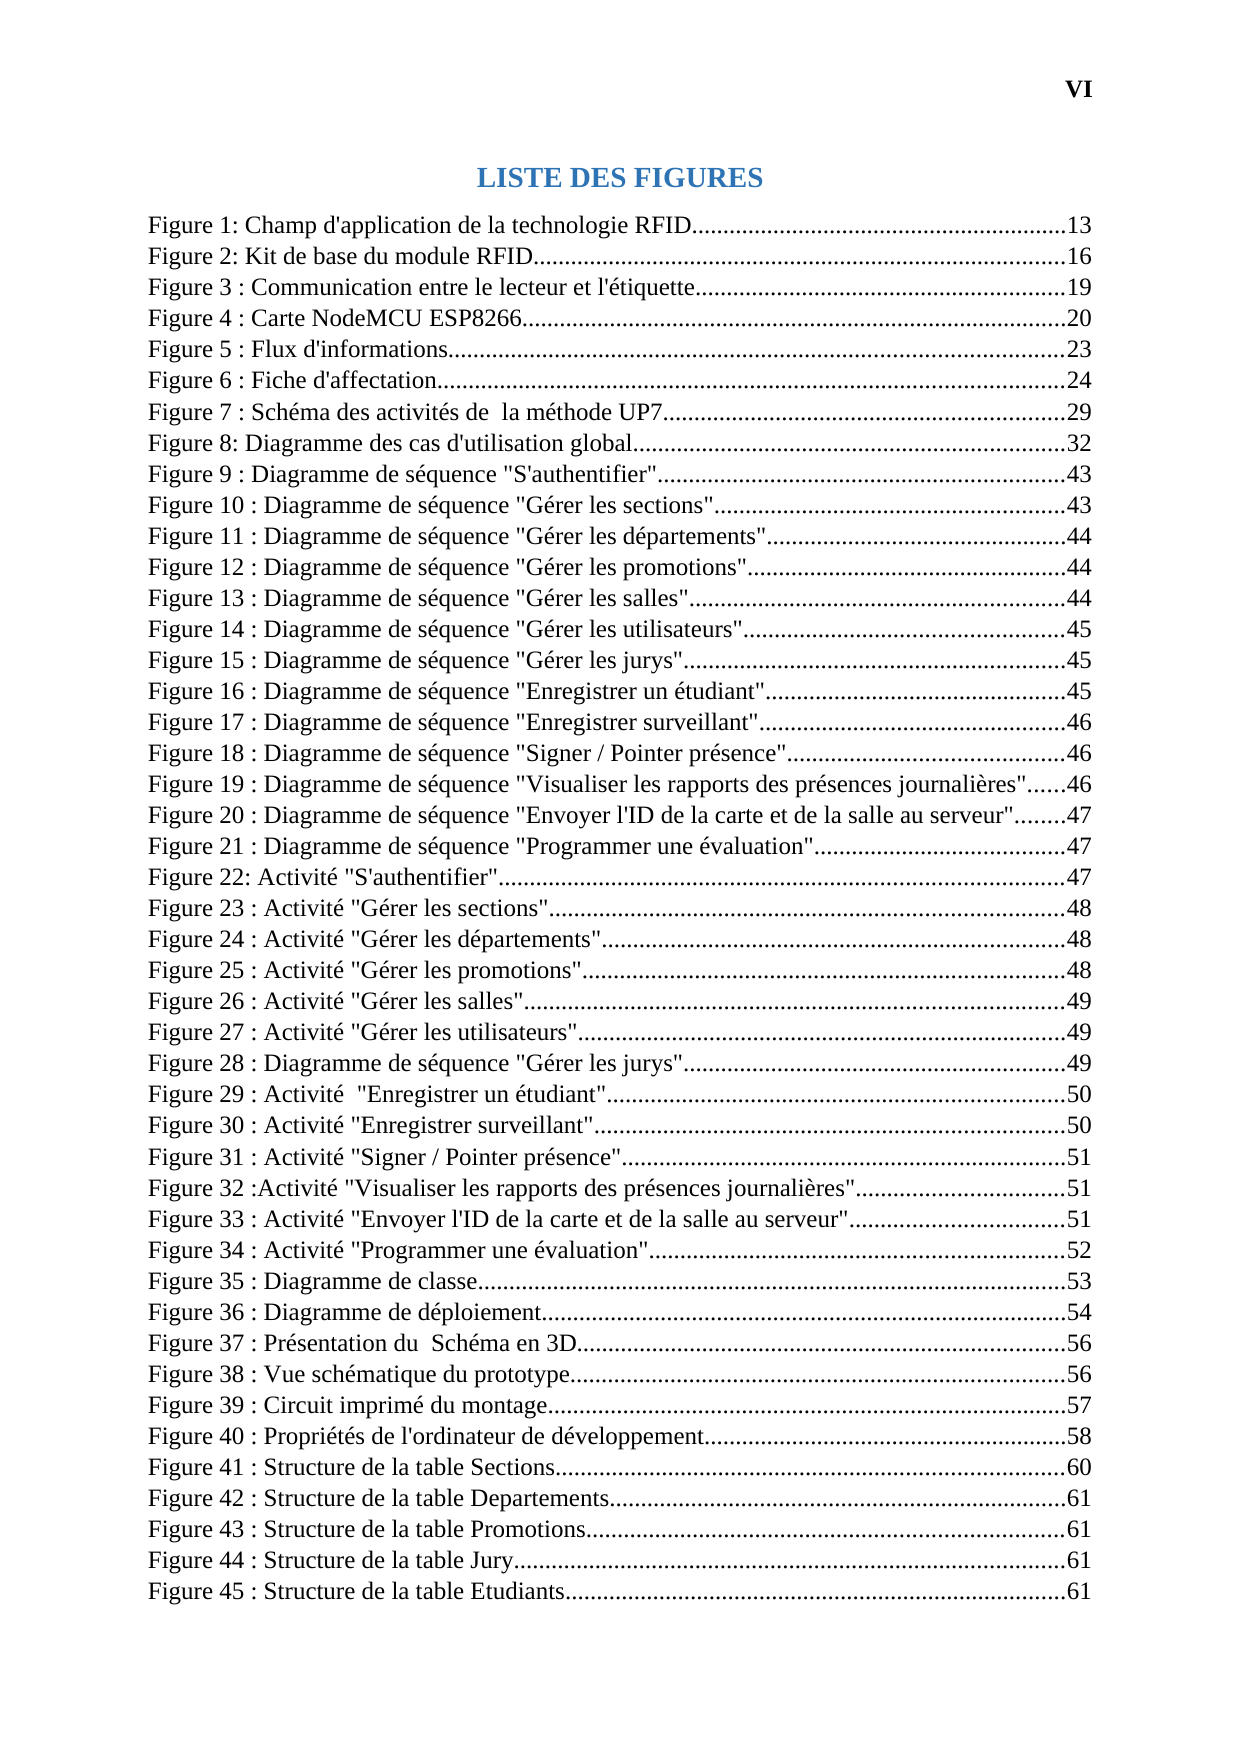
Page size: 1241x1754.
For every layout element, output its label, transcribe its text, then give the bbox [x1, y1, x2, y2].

text Figure 32 :Activité "Visualiser les rapports des présences journalières" 51 [148, 1173, 1093, 1201]
text Figure 6 : Fiche d'affectation 24 [148, 366, 1093, 394]
text Figure 38 : Vue schématique du prototype 56 [148, 1359, 1093, 1388]
text Figure 41 : Structure de la table Sections 60 [148, 1452, 1093, 1481]
text Figure 26 : Activité "Gérer les salles" 49 [148, 986, 1093, 1015]
text Figure 8: Diagramme des cas d'utilisation global 32 [148, 428, 1093, 456]
text Figure 12 : Diagramme de séquence "Gérer les promotions" 44 [148, 552, 1093, 581]
text Figure 13 : Diagramme de séquence "Gérer les salles" 44 [148, 583, 1093, 612]
text Figure 37 : Présentation du Schéma en 3D 56 [148, 1328, 1093, 1357]
text Figure 16 : Diagramme de séquence "Enregistrer un étudiant" 45 [148, 676, 1093, 705]
text Figure 22: Activité "S'authentifier" 47 [148, 862, 1093, 891]
text Figure 2: Kit de base du module RFID 16 [148, 241, 1093, 270]
text Figure 7 : Schéma des activités de la méthode UP7 29 [148, 397, 1093, 425]
text Figure 18 : Diagramme de séquence "Signer / Pointer présence" 46 [148, 738, 1093, 767]
text Figure 19 : Diagramme de séquence "Visualiser les rapports des présences journalières" 46 [148, 769, 1093, 798]
subtitle LISTE DES FIGURES [148, 160, 1093, 194]
text Figure 44 : Structure de la table Jury 61 [148, 1545, 1093, 1574]
text Figure 35 : Diagramme de classe 53 [148, 1266, 1093, 1294]
text Figure 1: Champ d'application de la technologie RFID 13 [148, 210, 1093, 239]
text Figure 20 : Diagramme de séquence "Envoyer l'ID de la carte et de la salle au serveur" 47 [148, 800, 1093, 829]
text Figure 36 : Diagramme de déploiement 54 [148, 1297, 1093, 1326]
text Figure 11 : Diagramme de séquence "Gérer les départements" 44 [148, 521, 1093, 549]
text Figure 45 : Structure de la table Etudiants 61 [148, 1576, 1093, 1605]
text Figure 40 : Propriétés de l'ordinateur de développement 58 [148, 1421, 1093, 1450]
text Figure 9 : Diagramme de séquence "S'authentifier" 43 [148, 459, 1093, 487]
text Figure 23 : Activité "Gérer les sections" 48 [148, 893, 1093, 922]
text Figure 17 : Diagramme de séquence "Enregistrer surveillant" 46 [148, 707, 1093, 736]
text Figure 3 : Communication entre le lecteur et l'étiquette 19 [148, 272, 1093, 301]
text Figure 43 : Structure de la table Promotions 61 [148, 1514, 1093, 1543]
text Figure 39 : Circuit imprimé du montage 57 [148, 1390, 1093, 1419]
text Figure 31 : Activité "Signer / Pointer présence" 51 [148, 1142, 1093, 1170]
text Figure 30 : Activité "Enregistrer surveillant" 50 [148, 1111, 1093, 1139]
text Figure 21 : Diagramme de séquence "Programmer une évaluation" 47 [148, 831, 1093, 860]
text Figure 34 : Activité "Programmer une évaluation" 52 [148, 1235, 1093, 1263]
text Figure 25 : Activité "Gérer les promotions" 48 [148, 955, 1093, 984]
text Figure 42 : Structure de la table Departements 61 [148, 1483, 1093, 1512]
text Figure 10 : Diagramme de séquence "Gérer les sections" 43 [148, 490, 1093, 518]
text Figure 4 : Carte NodeMCU ESP8266 20 [148, 303, 1093, 332]
text Figure 14 : Diagramme de séquence "Gérer les utilisateurs" 45 [148, 614, 1093, 643]
text Figure 24 : Activité "Gérer les départements" 48 [148, 924, 1093, 953]
text Figure 27 : Activité "Gérer les utilisateurs" 49 [148, 1017, 1093, 1046]
text Figure 33 : Activité "Envoyer l'ID de la carte et de la salle au serveur" 51 [148, 1204, 1093, 1232]
text Figure 15 : Diagramme de séquence "Gérer les jurys" 45 [148, 645, 1093, 674]
text Figure 28 : Diagramme de séquence "Gérer les jurys" 49 [148, 1048, 1093, 1077]
text Figure 29 : Activité "Enregistrer un étudiant" 50 [148, 1079, 1093, 1108]
text Figure 5 : Flux d'informations 23 [148, 334, 1093, 363]
